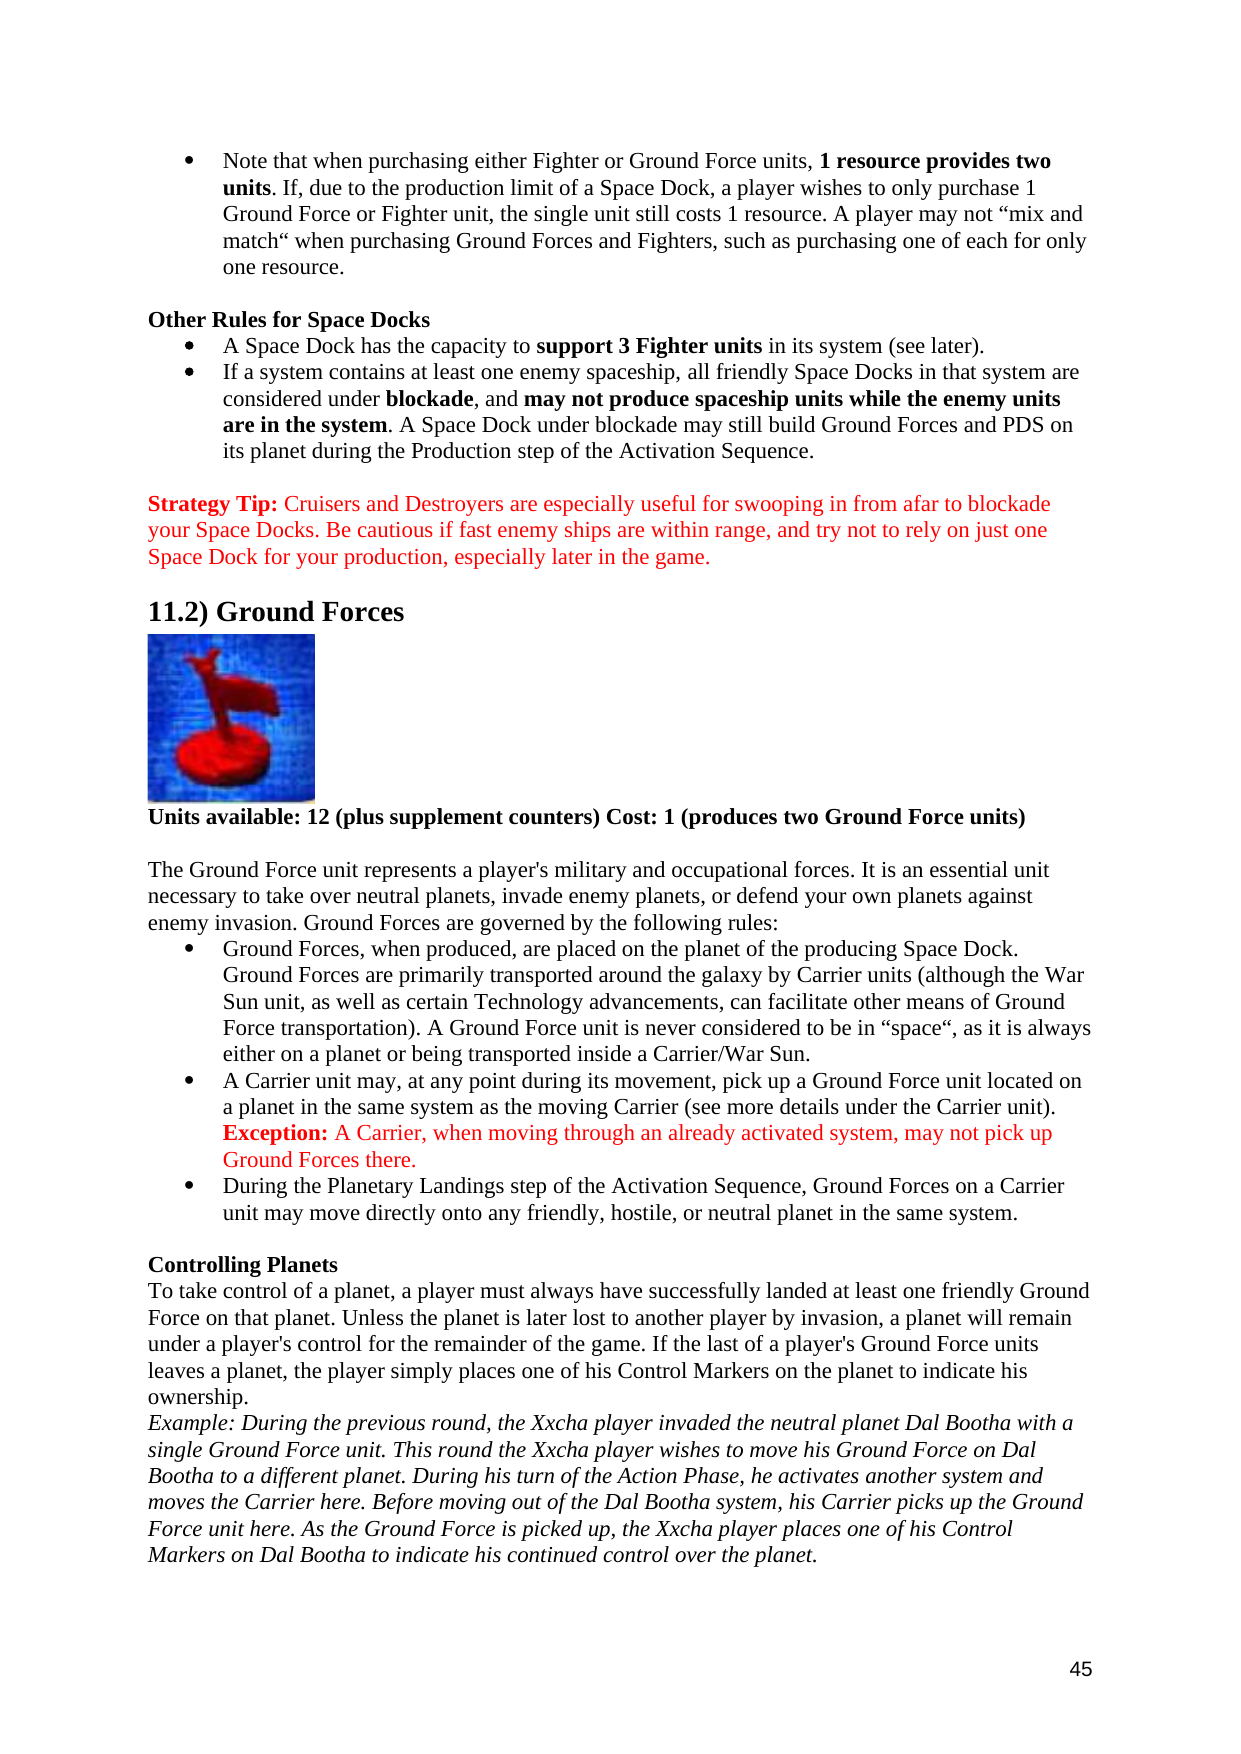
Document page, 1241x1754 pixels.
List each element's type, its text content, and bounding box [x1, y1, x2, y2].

text The Ground Force unit represents a player's military and occupational forces. It is an essential unit necessary to take over neutral planets, invade enemy planets, or defend your own planets against enemy invasion. Ground Forces are governed by the following rules: [148, 856, 1093, 935]
text Strategy Tip: Cruisers and Destroyers are especially useful for swooping in from afar to blockade your Space Docks. Be cautious if fast enemy ships are within range, and try not to rely on just one Space Dock for your production, especially later in the game. [148, 490, 1093, 569]
text Example: During the previous round, the Xxcha player invaded the neutral planet Dal Bootha with a single Ground Force unit. This round the Xxcha player wishes to move his Ground Force on Dal Bootha to a different planet. During his turn of the Action Phase, he activates another system and moves the Carrier here. Before moving out of the Dal Bootha system, his Carrier picks up the Ground Force unit here. As the Ground Force is picked up, the Xxcha player places one of his Control Markers on Dal Bootha to indicate his continued control over the planet. [148, 1409, 1093, 1567]
list A Carrier unit may, at any point during its movement, pick up a Ground Force unit located on a planet in the same system as the moving Carrier (see more details under the Carrier unit). Exception: A Carrier, when moving through an already activated system, may not pick up Ground Forces there. [185, 1067, 1093, 1172]
list Ground Forces, when produced, are placed on the planet of the producing Space Dock. Ground Forces are primarily transported around the galaxy by Carrier units (although the War Sun unit, as well as certain Technology advancements, can facilitate other means of Ground Force transportation). A Ground Force unit is never considered to be in “space“, as it is always either on a planet or being transported inside a Carrier/War Sun. [185, 935, 1093, 1067]
list A Space Dock has the capacity to support 3 Fighter units in its system (see later). [185, 332, 1093, 358]
subtitle 11.2) Ground Forces [148, 594, 1093, 628]
list During the Planetary Landings step of the Activation Sequence, Ground Forces on a Carrier unit may move directly onto any friendly, hostile, or neutral planet in the same system. [185, 1172, 1093, 1225]
text Controlling Planets [148, 1251, 1093, 1278]
picture [147, 634, 315, 804]
text Units available: 12 (plus supplement counters) Cost: 1 (produces two Ground Force units) [148, 803, 1093, 829]
text To take control of a planet, a player must always have successfully landed at least one friendly Ground Force on that planet. Unless the planet is later lost to another player by invasion, a planet will remain under a player's control for the remainder of the game. If the last of a player's Ground Force units leaves a planet, the player simply places one of his Control Markers on the planet to indicate his ownership. [148, 1278, 1093, 1409]
text Other Rules for Space Docks [148, 306, 1093, 332]
list If a system contains at least one enemy spaceship, all friendly Space Docks in that system are considered under blockade, and may not produce spaceship units while the enemy units are in the system. A Space Dock under blockade may still build Ground Forces and PDS on its planet during the Production step of the Activation Sequence. [185, 358, 1093, 464]
list Note that when purchasing either Fighter or Ground Force units, 1 resource provides two units. If, due to the production limit of a Space Dock, a player wishes to only purchase 1 Ground Force or Fighter unit, the single unit still costs 1 resource. A player may not “mix and match“ when purchasing Ground Forces and Fighters, such as purchasing one of each for only one resource. [185, 148, 1093, 279]
